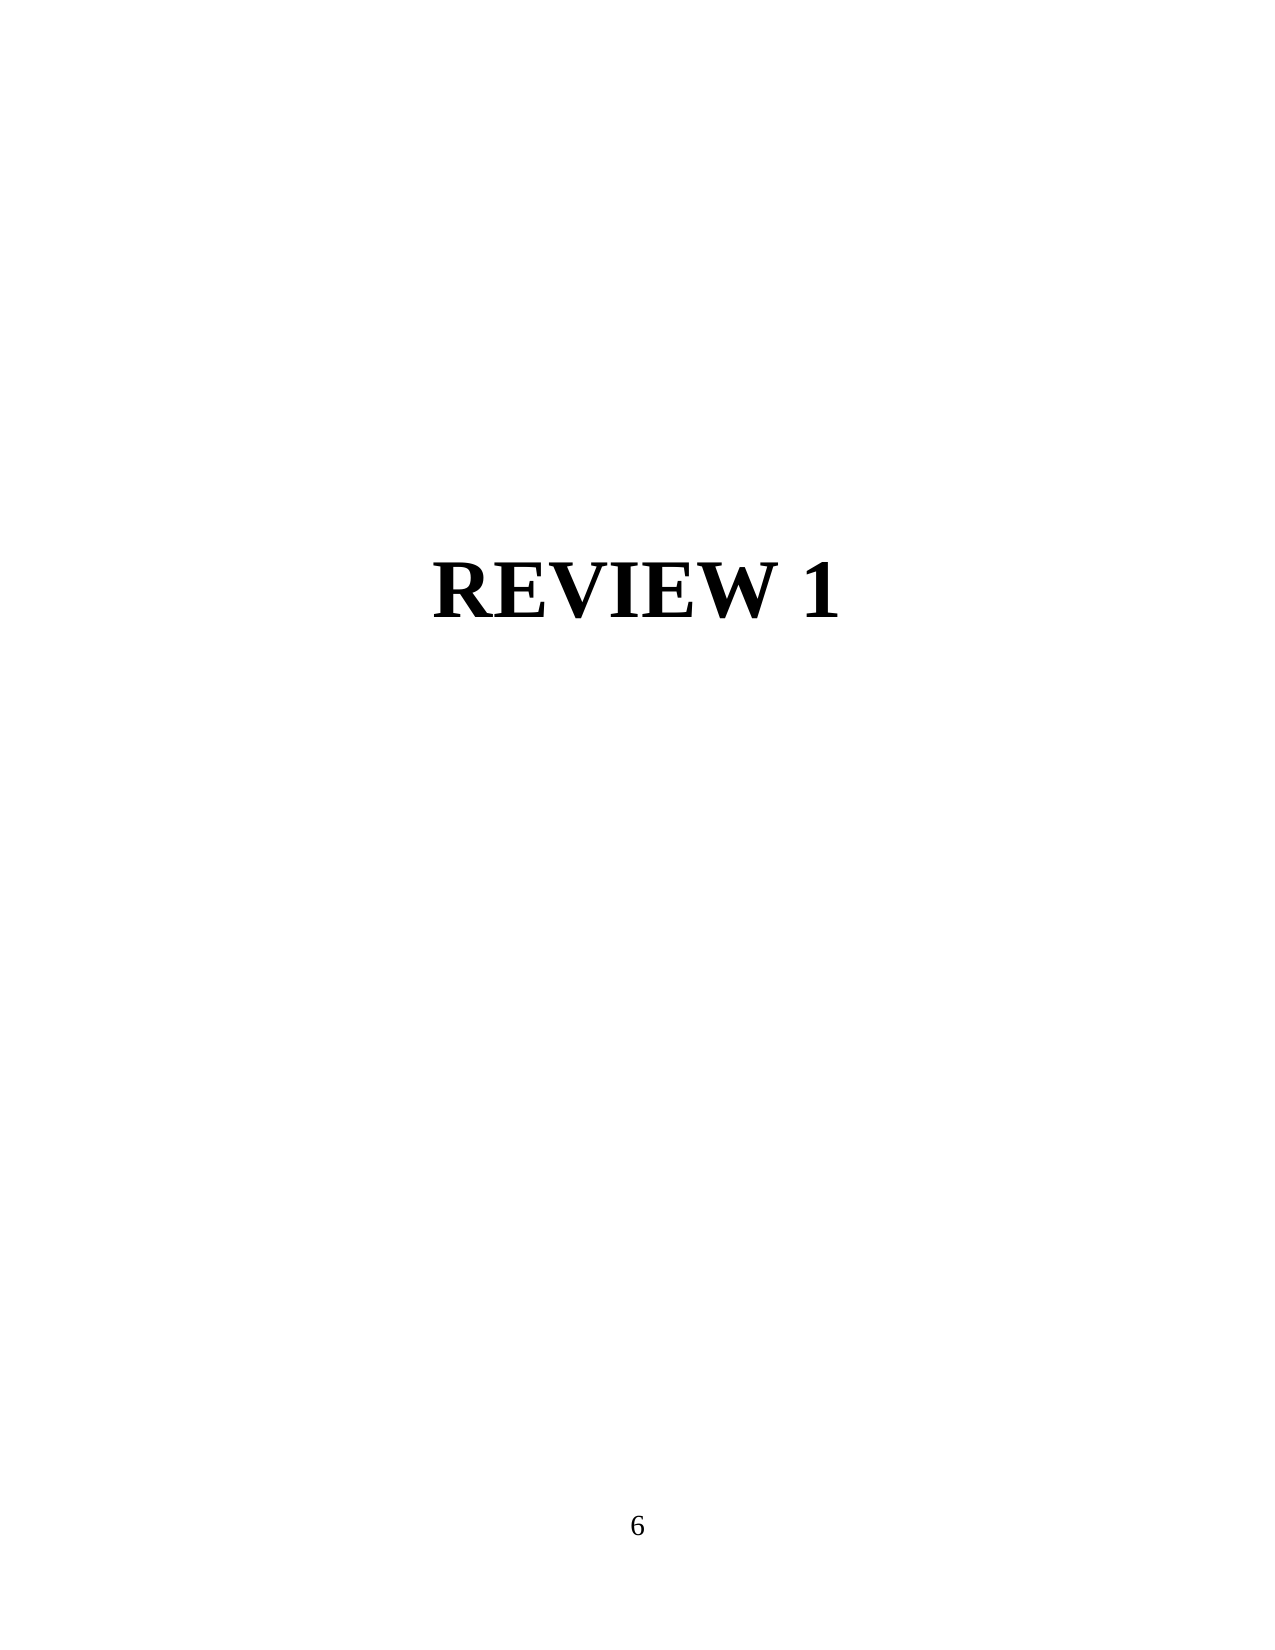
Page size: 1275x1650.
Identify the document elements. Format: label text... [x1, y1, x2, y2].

subtitle REVIEW 1 [150, 539, 1125, 635]
